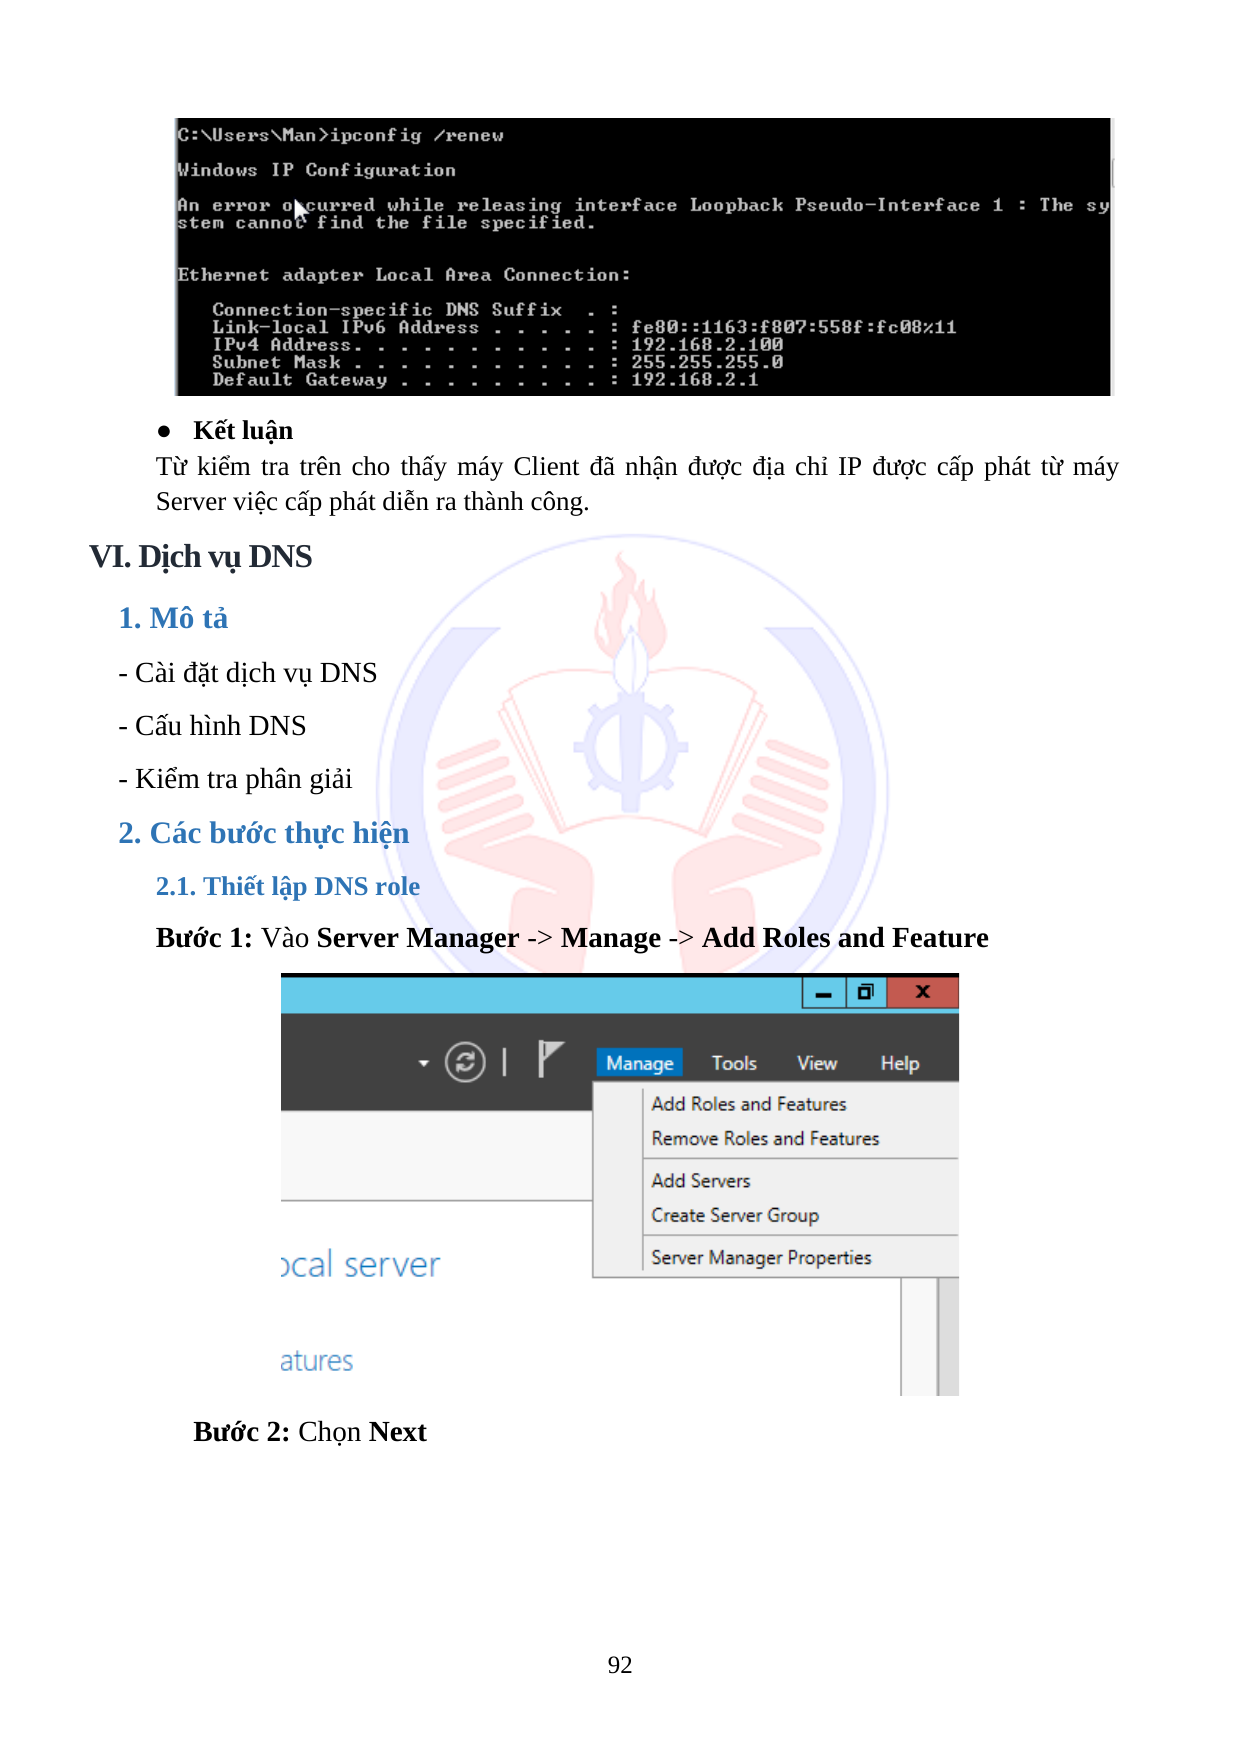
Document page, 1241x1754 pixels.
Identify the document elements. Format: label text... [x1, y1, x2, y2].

title VI. Dịch vụ DNS [88, 536, 1122, 574]
text Từ kiểm tra trên cho thấy máy Client đã nhận được địa chỉ IP được cấp phát từ máy Server việc cấp phát diễn ra thành công. [156, 450, 1122, 517]
picture [281, 973, 960, 1396]
text - Kiểm tra phân giải [118, 761, 1122, 795]
text - Cài đặt dịch vụ DNS [118, 655, 1122, 688]
subtitle 2.1. Thiết lập DNS role [118, 870, 1122, 901]
text - Cấu hình DNS [118, 708, 1122, 742]
text Bước 1: Vào Server Manager -> Manage -> Add Roles and Feature [118, 921, 1122, 954]
subtitle 1. Mô tả [118, 599, 1122, 635]
list Kết luận [156, 414, 1122, 445]
text Bước 2: Chọn Next [118, 1414, 1122, 1448]
subtitle 2. Các bước thực hiện [118, 814, 1122, 850]
picture [174, 118, 1115, 396]
